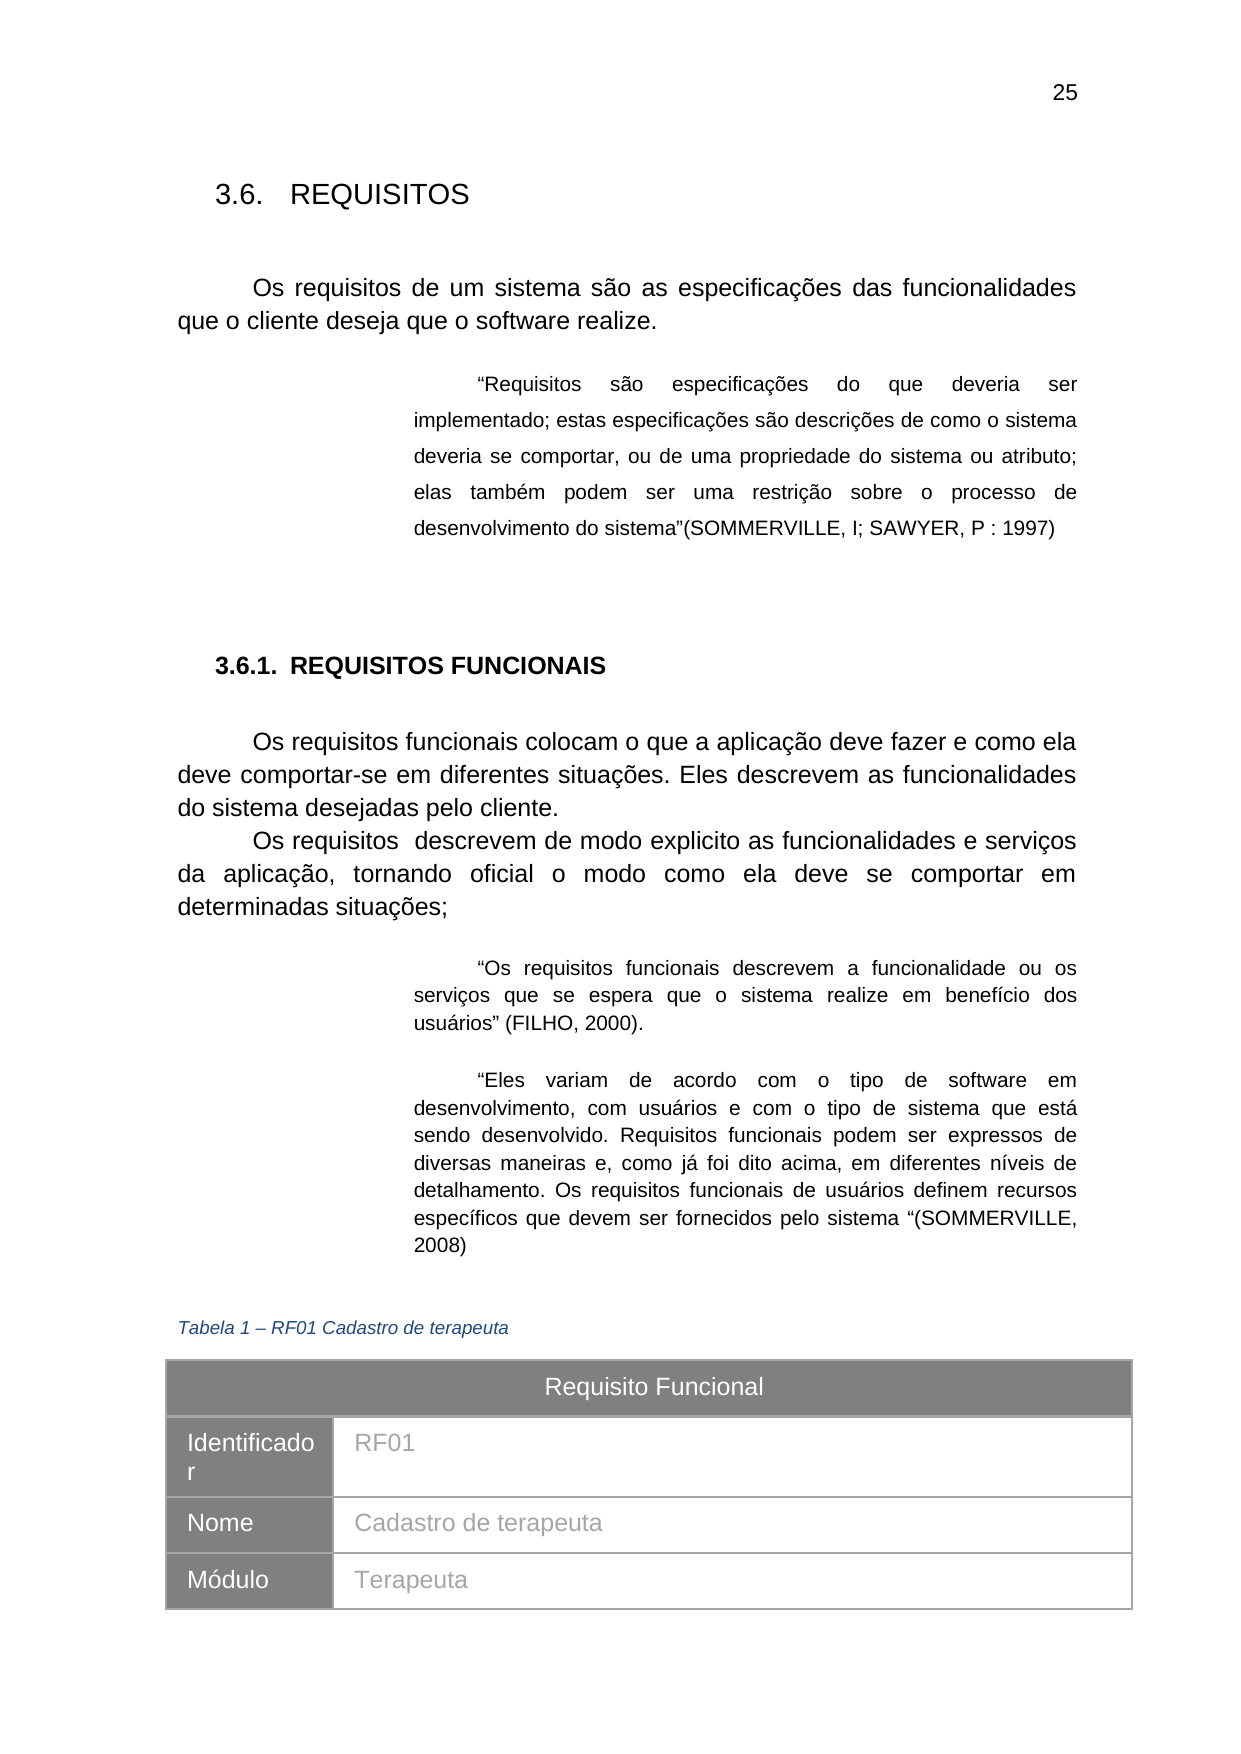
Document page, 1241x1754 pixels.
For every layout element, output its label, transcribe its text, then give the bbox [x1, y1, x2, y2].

table_cell Terapeuta [334, 1554, 1131, 1608]
table_cell RF01 [334, 1418, 1131, 1496]
table_cell Identificador [167, 1418, 332, 1496]
table_cell Cadastro de terapeuta [334, 1498, 1131, 1552]
text “Eles variam de acordo com o tipo de software em desenvolvimento, com usuários e com o tipo de sistema que está sendo desenvolvido. Requisitos funcionais podem ser expressos de diversas maneiras e, como já foi dito acima, em diferentes níveis de detalhamento. Os requisitos funcionais de usuários definem recursos específicos que devem ser fornecidos pelo sistema “(SOMMERVILLE, 2008) [413, 1068, 1078, 1257]
list REQUISITOS FUNCIONAIS [215, 651, 1078, 679]
text Os requisitos funcionais colocam o que a aplicação deve fazer e como ela deve comportar-se em diferentes situações. Eles descrevem as funcionalidades do sistema desejadas pelo cliente. [177, 727, 1078, 822]
text “Requisitos são especificações do que deveria ser implementado; estas especificações são descrições de como o sistema deveria se comportar, ou de uma propriedade do sistema ou atributo; elas também podem ser uma restrição sobre o processo de desenvolvimento do sistema”(SOMMERVILLE, I; SAWYER, P : 1997) [413, 372, 1078, 540]
list REQUISITOS [215, 177, 1078, 211]
text “Os requisitos funcionais descrevem a funcionalidade ou os serviços que se espera que o sistema realize em benefício dos usuários” (FILHO, 2000). [413, 955, 1078, 1034]
text Os requisitos descrevem de modo explicito as funcionalidades e serviços da aplicação, tornando oficial o modo como ela deve se comportar em determinadas situações; [177, 826, 1078, 921]
table_header Requisito Funcional [167, 1361, 1131, 1415]
table_cell Nome [167, 1498, 332, 1552]
text Os requisitos de um sistema são as especificações das funcionalidades que o cliente deseja que o software realize. [177, 273, 1078, 335]
table_cell Módulo [167, 1554, 332, 1608]
